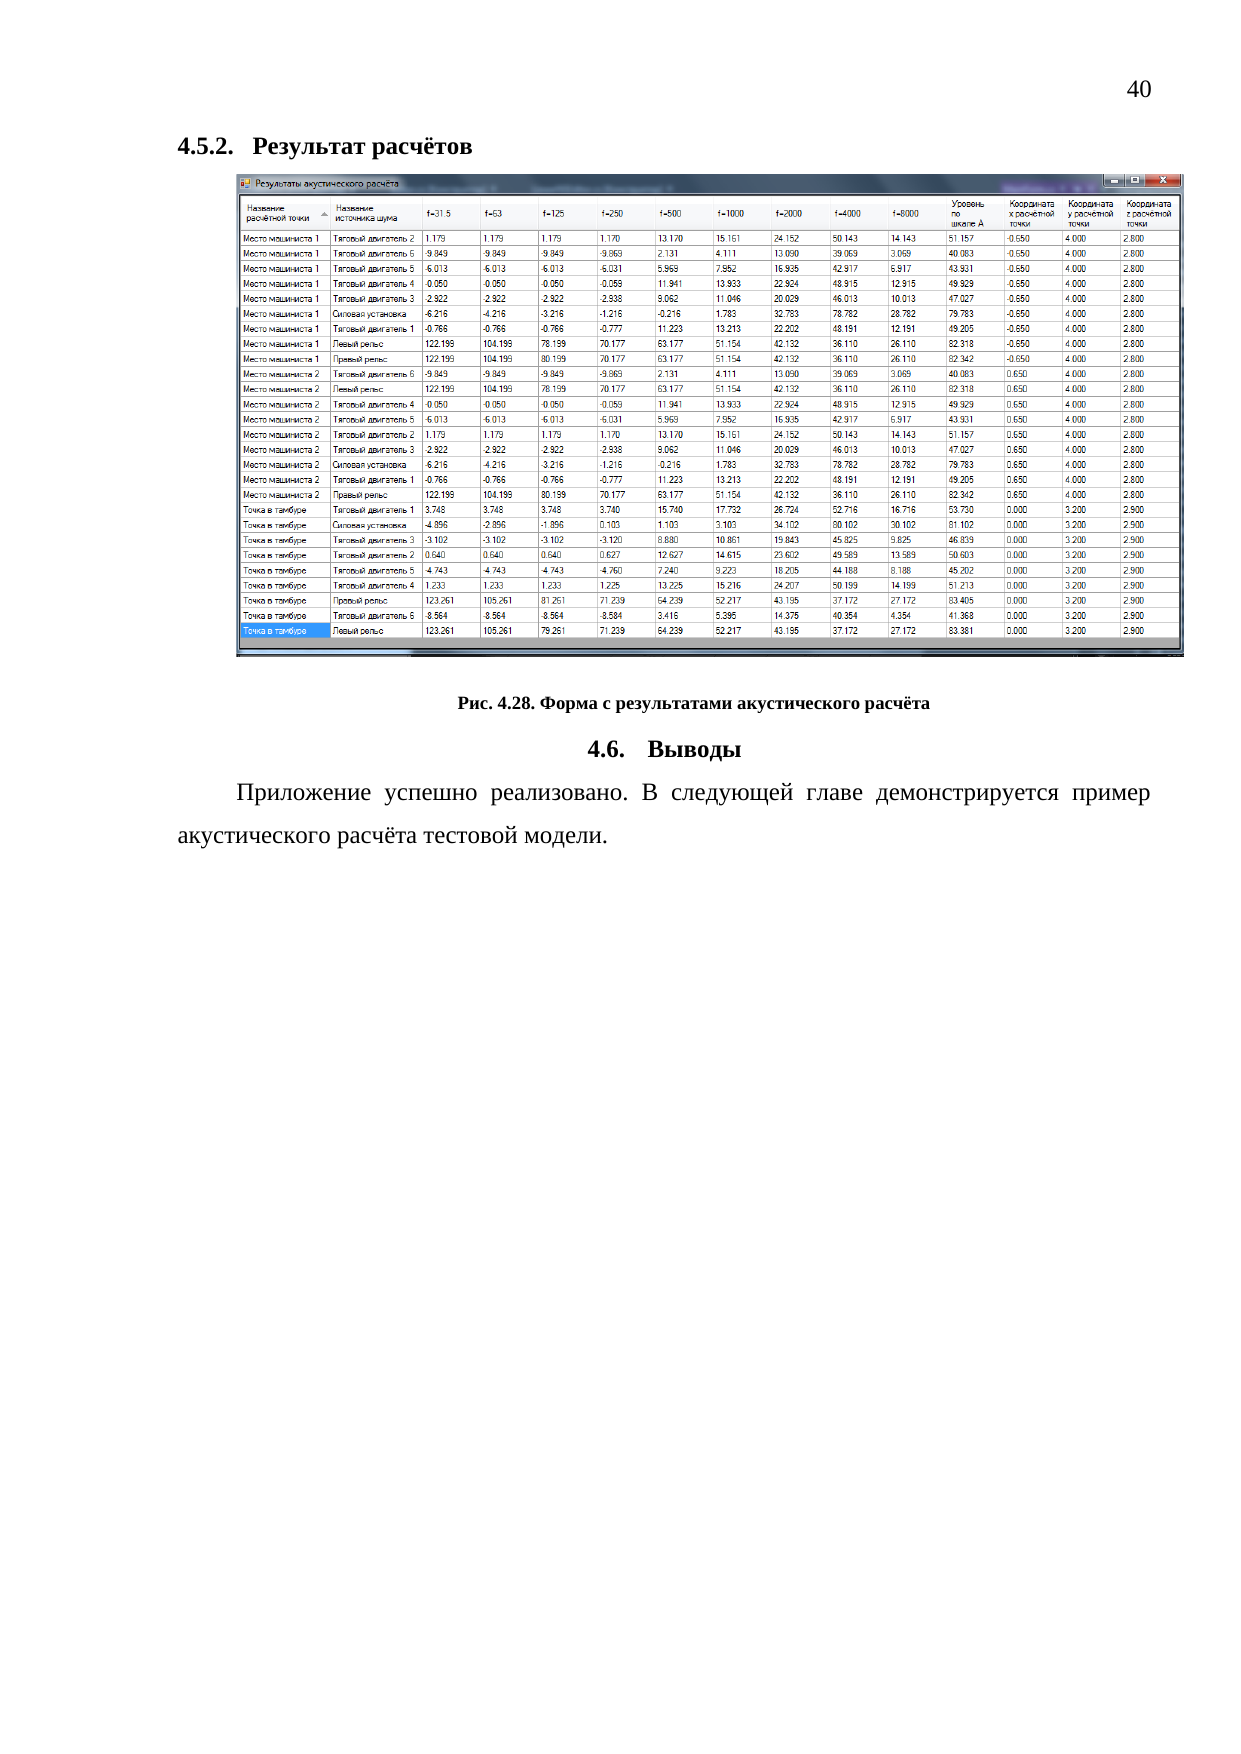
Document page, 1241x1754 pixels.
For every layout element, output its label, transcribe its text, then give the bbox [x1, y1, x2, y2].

subtitle Выводы [177, 734, 1152, 763]
picture [236, 174, 1184, 657]
text Приложение успешно реализовано. В следующей главе демонстрируется пример акустического расчёта тестовой модели. [177, 777, 1152, 849]
subtitle Результат расчётов [177, 131, 1152, 160]
